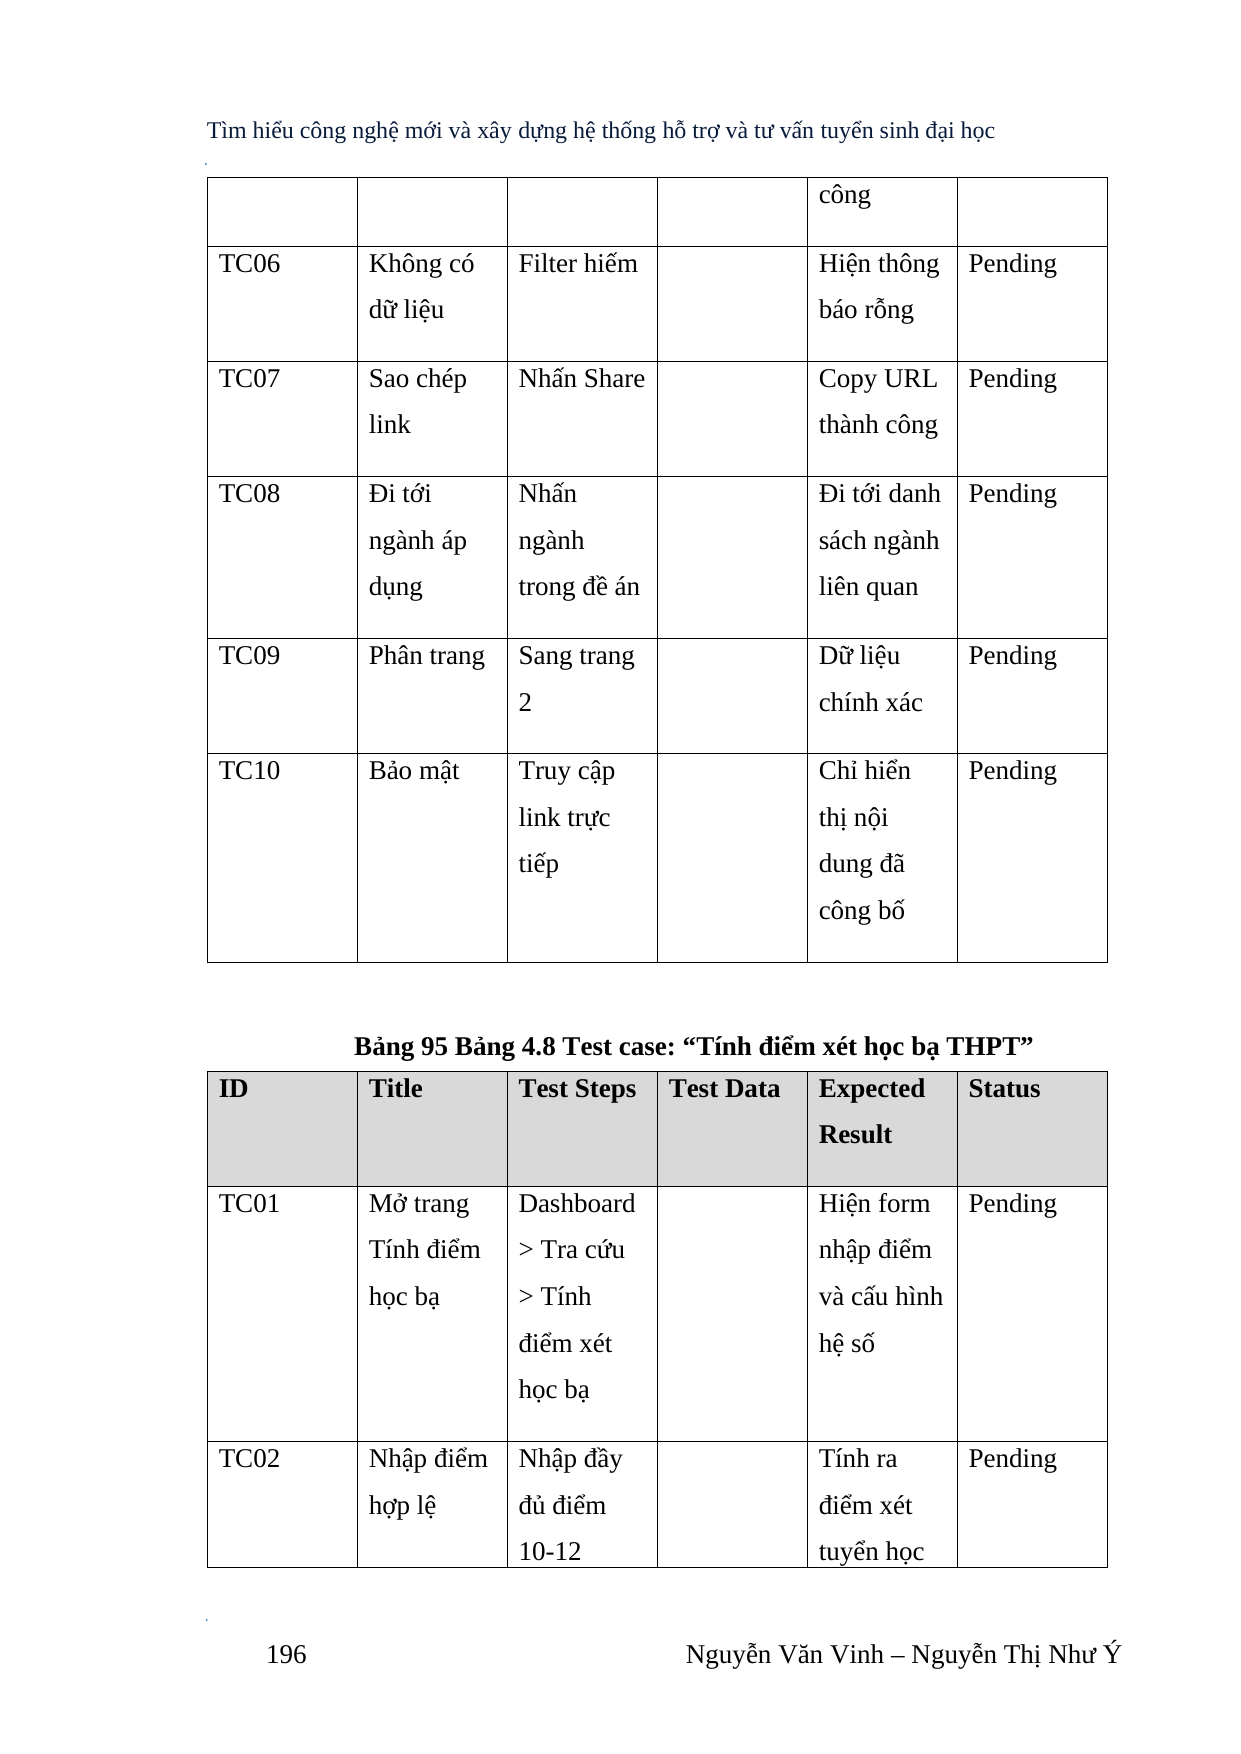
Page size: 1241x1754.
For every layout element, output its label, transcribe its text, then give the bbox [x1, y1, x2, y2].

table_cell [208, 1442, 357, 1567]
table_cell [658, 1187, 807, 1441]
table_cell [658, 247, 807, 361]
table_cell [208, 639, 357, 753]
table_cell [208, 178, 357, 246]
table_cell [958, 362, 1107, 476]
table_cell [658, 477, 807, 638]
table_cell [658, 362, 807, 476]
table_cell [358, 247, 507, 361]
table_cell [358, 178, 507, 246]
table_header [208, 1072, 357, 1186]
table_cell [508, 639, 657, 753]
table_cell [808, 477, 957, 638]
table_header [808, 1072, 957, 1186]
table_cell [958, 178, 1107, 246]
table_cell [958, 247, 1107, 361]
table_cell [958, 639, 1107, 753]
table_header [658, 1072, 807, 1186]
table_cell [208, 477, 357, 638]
text Bảng 95 Bảng 4.8 Test case: “Tính điểm xét học bạ THPT” [207, 1030, 1122, 1061]
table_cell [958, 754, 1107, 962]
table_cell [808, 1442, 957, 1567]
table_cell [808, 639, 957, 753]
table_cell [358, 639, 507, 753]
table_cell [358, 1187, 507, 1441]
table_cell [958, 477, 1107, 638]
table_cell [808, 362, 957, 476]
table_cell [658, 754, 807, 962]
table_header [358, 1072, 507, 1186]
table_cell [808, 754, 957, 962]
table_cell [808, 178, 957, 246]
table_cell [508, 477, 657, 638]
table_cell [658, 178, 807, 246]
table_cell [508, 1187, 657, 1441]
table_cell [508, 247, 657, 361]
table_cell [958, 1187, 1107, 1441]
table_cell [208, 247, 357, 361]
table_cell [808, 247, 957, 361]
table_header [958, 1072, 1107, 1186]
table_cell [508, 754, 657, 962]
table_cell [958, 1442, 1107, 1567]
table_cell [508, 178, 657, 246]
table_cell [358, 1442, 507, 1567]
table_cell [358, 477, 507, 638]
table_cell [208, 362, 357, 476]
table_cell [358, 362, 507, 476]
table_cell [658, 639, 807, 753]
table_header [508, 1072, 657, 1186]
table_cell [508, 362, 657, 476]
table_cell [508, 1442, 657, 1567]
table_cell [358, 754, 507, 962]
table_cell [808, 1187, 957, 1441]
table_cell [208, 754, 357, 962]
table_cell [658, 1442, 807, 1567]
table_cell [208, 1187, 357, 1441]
